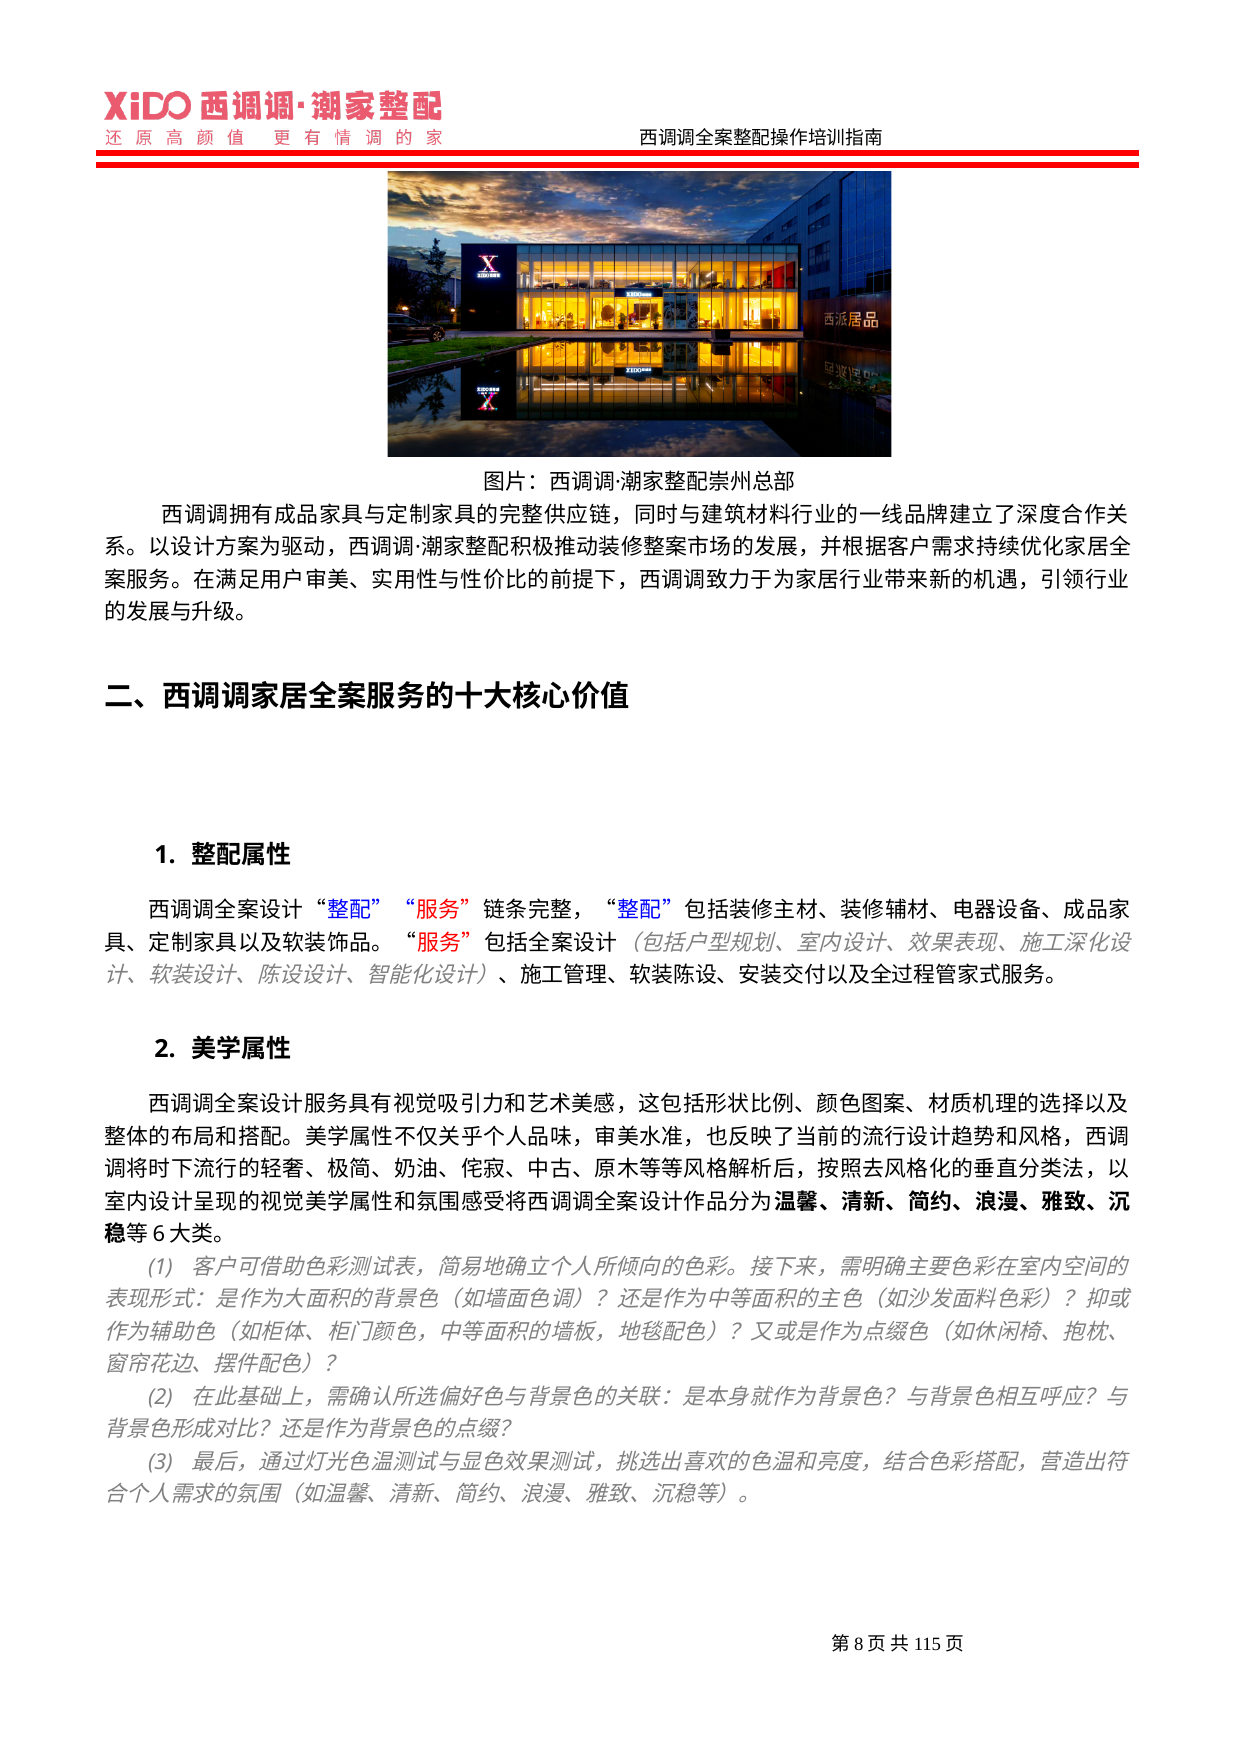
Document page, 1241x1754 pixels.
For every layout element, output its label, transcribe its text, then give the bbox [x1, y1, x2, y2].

picture [387, 171, 892, 457]
list 西调调全案设计“整配”“服务”链条完整，“整配”包括装修主材、装修辅材、电器设备、成品家具、定制家具以及软装饰品。“服务”包括全案设计（包括户型规划、室内设计、效果表现、施工深化设计、软装设计、陈设设计、智能化设计）、施工管理、软装陈设、安装交付以及全过程管家式服务。 [104, 892, 1131, 989]
subtitle 西调调家居全案服务的十大核心价值 [104, 662, 1131, 727]
list 西调调全案设计服务具有视觉吸引力和艺术美感，这包括形状比例、颜色图案、材质机理的选择以及整体的布局和搭配。美学属性不仅关乎个人品味，审美水准，也反映了当前的流行设计趋势和风格，西调调将时下流行的轻奢、极简、奶油、侘寂、中古、原木等等风格解析后，按照去风格化的垂直分类法，以室内设计呈现的视觉美学属性和氛围感受将西调调全案设计作品分为温馨、清新、简约、浪漫、雅致、沉稳等6大类。 [104, 1086, 1131, 1248]
list 西调调拥有成品家具与定制家具的完整供应链，同时与建筑材料行业的一线品牌建立了深度合作关系。以设计方案为驱动，西调调·潮家整配积极推动装修整案市场的发展，并根据客户需求持续优化家居全案服务。在满足用户审美、实用性与性价比的前提下，西调调致力于为家居行业带来新的机遇，引领行业的发展与升级。 [104, 496, 1131, 626]
picture [104, 90, 442, 145]
subtitle 美学属性 [104, 1014, 1131, 1079]
list 在此基础上，需确认所选偏好色与背景色的关联：是本身就作为背景色？与背景色相互呼应？与背景色形成对比？还是作为背景色的点缀？ [104, 1378, 1131, 1443]
list 图片：西调调·潮家整配崇州总部 [104, 464, 1131, 496]
list 最后，通过灯光色温测试与显色效果测试，挑选出喜欢的色温和亮度，结合色彩搭配，营造出符合个人需求的氛围（如温馨、清新、简约、浪漫、雅致、沉稳等）。 [104, 1443, 1131, 1508]
list 客户可借助色彩测试表，简易地确立个人所倾向的色彩。接下来，需明确主要色彩在室内空间的表现形式：是作为大面积的背景色（如墙面色调）？还是作为中等面积的主色（如沙发面料色彩）？抑或作为辅助色（如柜体、柜门颜色，中等面积的墙板，地毯配色）？又或是作为点缀色（如休闲椅、抱枕、窗帘花边、摆件配色）？ [104, 1248, 1131, 1378]
subtitle 整配属性 [104, 820, 1131, 885]
